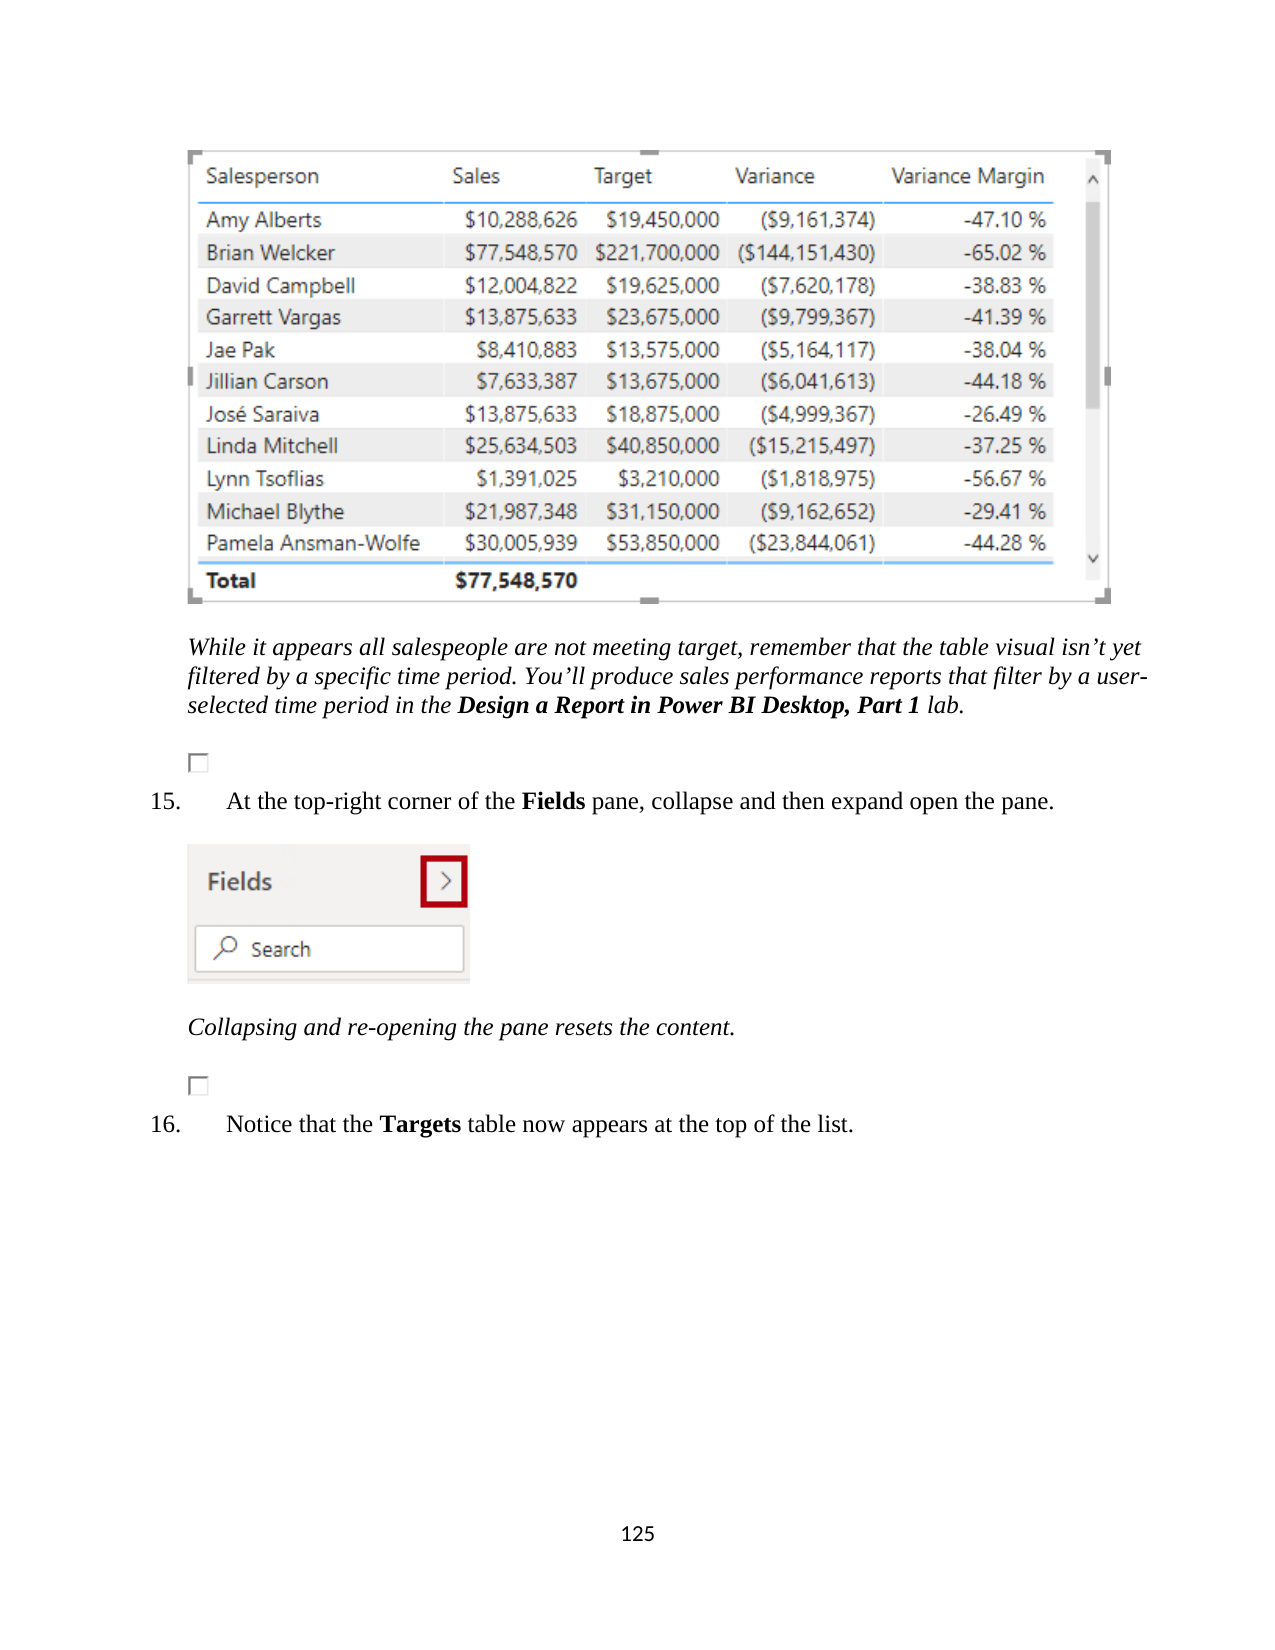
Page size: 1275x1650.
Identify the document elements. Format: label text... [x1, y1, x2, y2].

list Notice that the Targets table now appears at the top of the list. [150, 1070, 1162, 1137]
list At the top-right corner of the Fields pane, collapse and then expand open the pane. [150, 748, 1162, 815]
text Collapsing and re-opening the pane resets the content. [187, 1012, 1162, 1041]
picture [187, 844, 471, 984]
text While it appears all salespeople are not meeting target, remember that the table visual isn’t yet filtered by a specific time period. You’ll produce sales performance reports that filter by a user-selected time period in the Design a Report in Power BI Desktop, Part 1 lab. [187, 632, 1162, 718]
picture [187, 150, 1111, 604]
